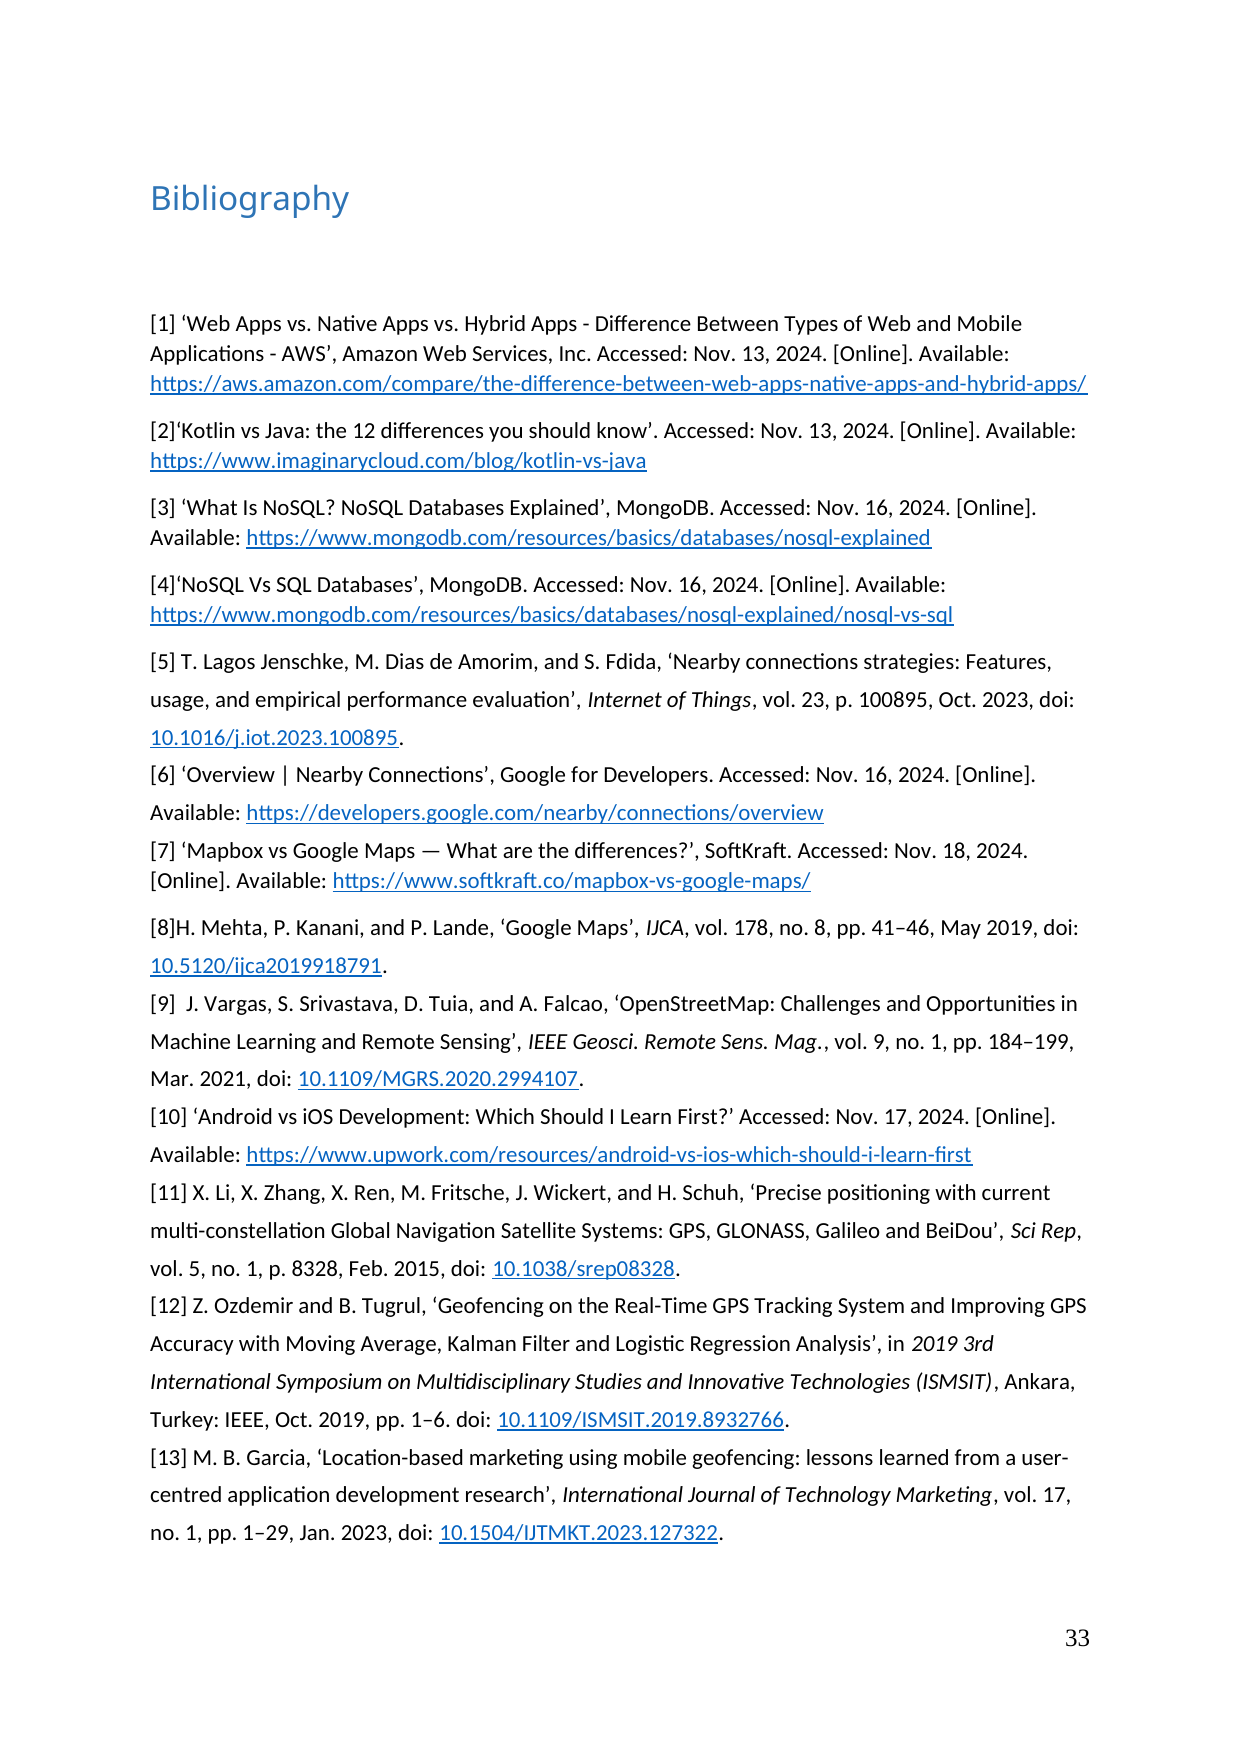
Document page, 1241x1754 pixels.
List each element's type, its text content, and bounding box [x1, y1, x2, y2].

text [5] T. Lagos Jenschke, M. Dias de Amorim, and S. Fdida, ‘Nearby connections strategies: Features, usage, and empirical performance evaluation’, Internet of Things, vol. 23, p. 100895, Oct. 2023, doi: 10.1016/j.iot.2023.100895. [150, 647, 1090, 751]
text [11] X. Li, X. Zhang, X. Ren, M. Fritsche, J. Wickert, and H. Schuh, ‘Precise positioning with current multi-constellation Global Navigation Satellite Systems: GPS, GLONASS, Galileo and BeiDou’, Sci Rep, vol. 5, no. 1, p. 8328, Feb. 2015, doi: 10.1038/srep08328. [150, 1178, 1090, 1282]
text [1] ‘Web Apps vs. Native Apps vs. Hybrid Apps - Difference Between Types of Web and Mobile Applications - AWS’, Amazon Web Services, Inc. Accessed: Nov. 13, 2024. [Online]. Available: https://aws.amazon.com/compare/the-difference-between-web-apps-native-apps-and-hybrid-apps/ [150, 309, 1090, 397]
text [12] Z. Ozdemir and B. Tugrul, ‘Geofencing on the Real-Time GPS Tracking System and Improving GPS Accuracy with Moving Average, Kalman Filter and Logistic Regression Analysis’, in 2019 3rd International Symposium on Multidisciplinary Studies and Innovative Technologies (ISMSIT), Ankara, Turkey: IEEE, Oct. 2019, pp. 1–6. doi: 10.1109/ISMSIT.2019.8932766. [150, 1291, 1090, 1433]
subtitle Bibliography [150, 175, 1090, 220]
text [8]H. Mehta, P. Kanani, and P. Lande, ‘Google Maps’, IJCA, vol. 178, no. 8, pp. 41–46, May 2019, doi: 10.5120/ijca2019918791. [150, 913, 1090, 979]
text [13] M. B. Garcia, ‘Location-based marketing using mobile geofencing: lessons learned from a user-centred application development research’, International Journal of Technology Marketing, vol. 17, no. 1, pp. 1–29, Jan. 2023, doi: 10.1504/IJTMKT.2023.127322. [150, 1443, 1090, 1546]
text [10] ‘Android vs iOS Development: Which Should I Learn First?’ Accessed: Nov. 17, 2024. [Online]. Available: https://www.upwork.com/resources/android-vs-ios-which-should-i-learn-first [150, 1102, 1090, 1168]
text [9] J. Vargas, S. Srivastava, D. Tuia, and A. Falcao, ‘OpenStreetMap: Challenges and Opportunities in Machine Learning and Remote Sensing’, IEEE Geosci. Remote Sens. Mag., vol. 9, no. 1, pp. 184–199, Mar. 2021, doi: 10.1109/MGRS.2020.2994107. [150, 989, 1090, 1093]
text [2]‘Kotlin vs Java: the 12 differences you should know’. Accessed: Nov. 13, 2024. [Online]. Available: https://www.imaginarycloud.com/blog/kotlin-vs-java [150, 416, 1090, 474]
text [7] ‘Mapbox vs Google Maps — What are the differences?’, SoftKraft. Accessed: Nov. 18, 2024. [Online]. Available: https://www.softkraft.co/mapbox-vs-google-maps/ [150, 836, 1090, 894]
text [3] ‘What Is NoSQL? NoSQL Databases Explained’, MongoDB. Accessed: Nov. 16, 2024. [Online]. Available: https://www.mongodb.com/resources/basics/databases/nosql-explained [150, 493, 1090, 551]
text [6] ‘Overview | Nearby Connections’, Google for Developers. Accessed: Nov. 16, 2024. [Online]. Available: https://developers.google.com/nearby/connections/overview [150, 761, 1090, 826]
text [4]‘NoSQL Vs SQL Databases’, MongoDB. Accessed: Nov. 16, 2024. [Online]. Available: https://www.mongodb.com/resources/basics/databases/nosql-explained/nosql-vs-sql [150, 570, 1090, 628]
